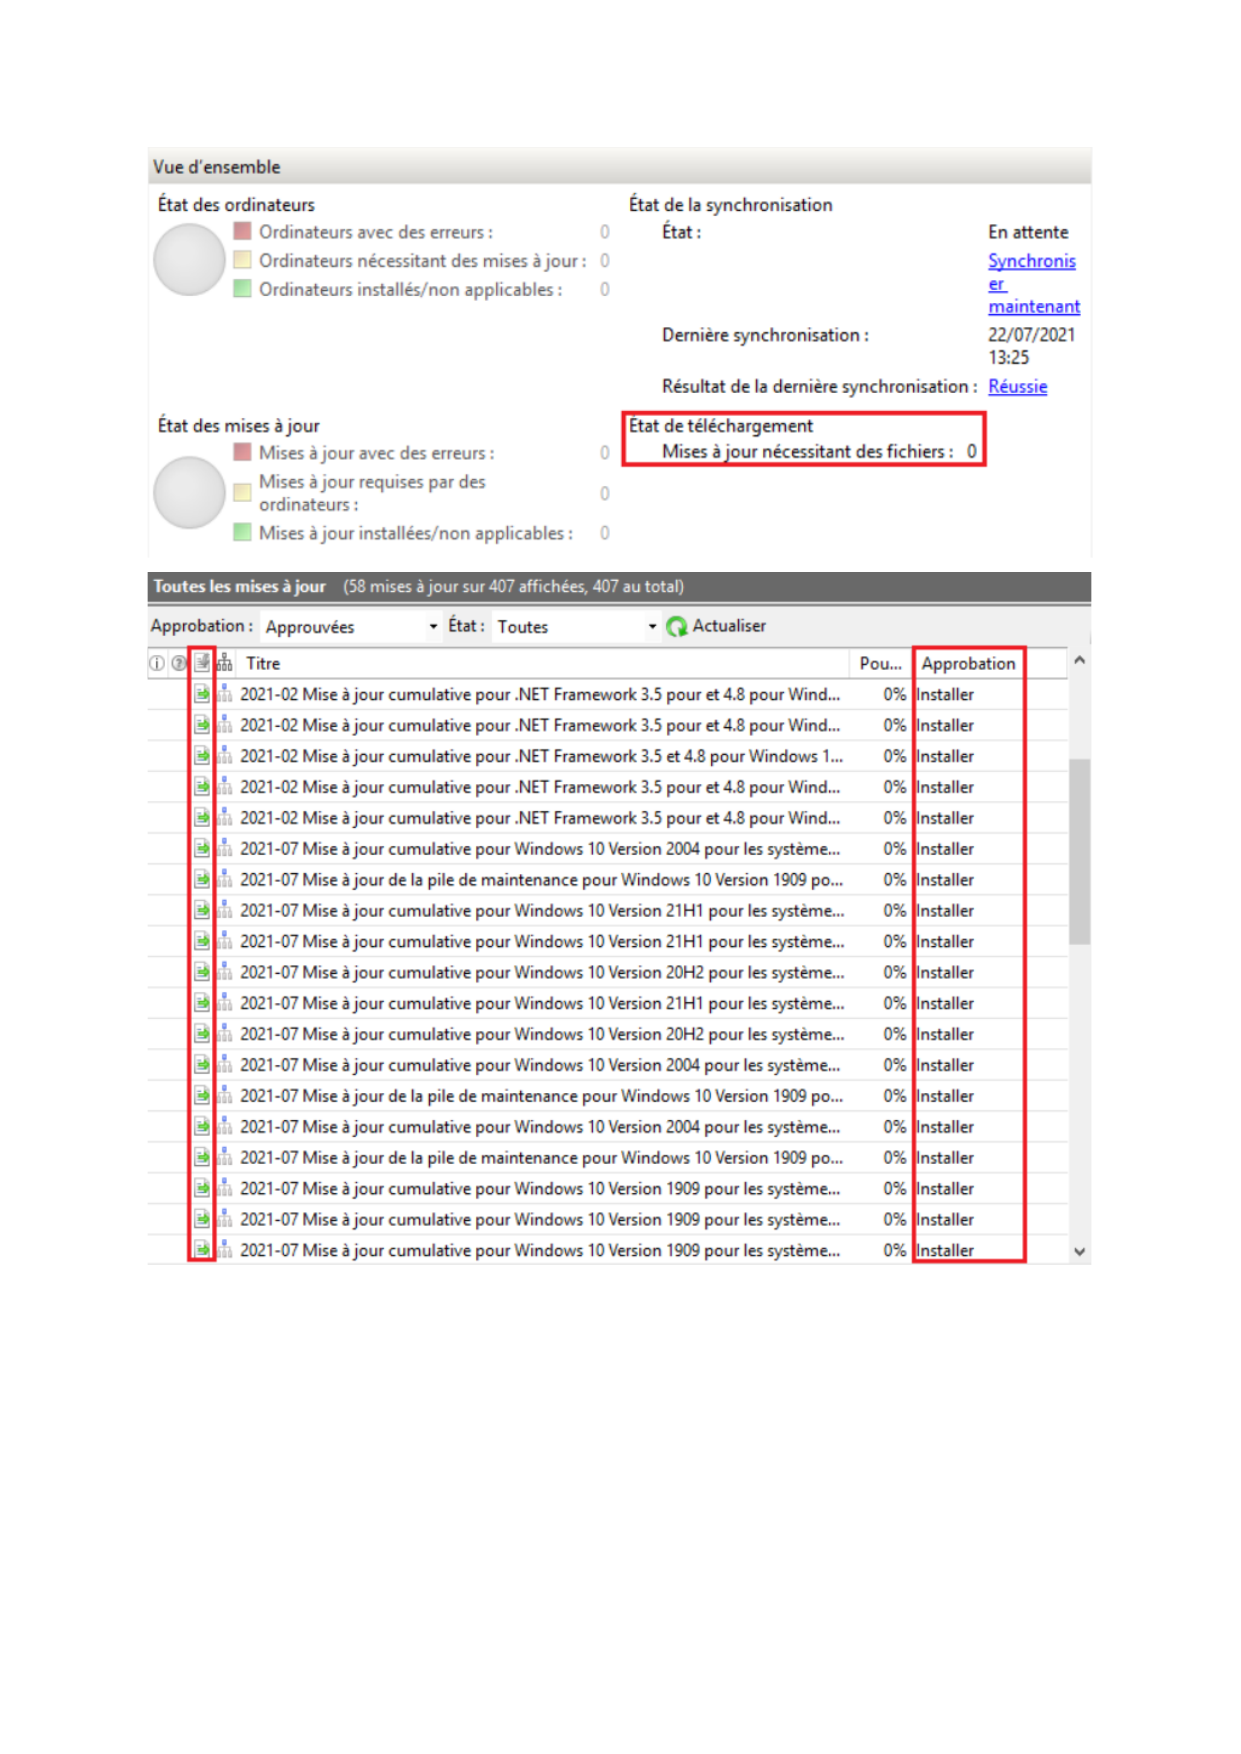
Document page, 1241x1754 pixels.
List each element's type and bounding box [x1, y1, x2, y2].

picture [147, 147, 1093, 571]
picture [147, 572, 1092, 1265]
